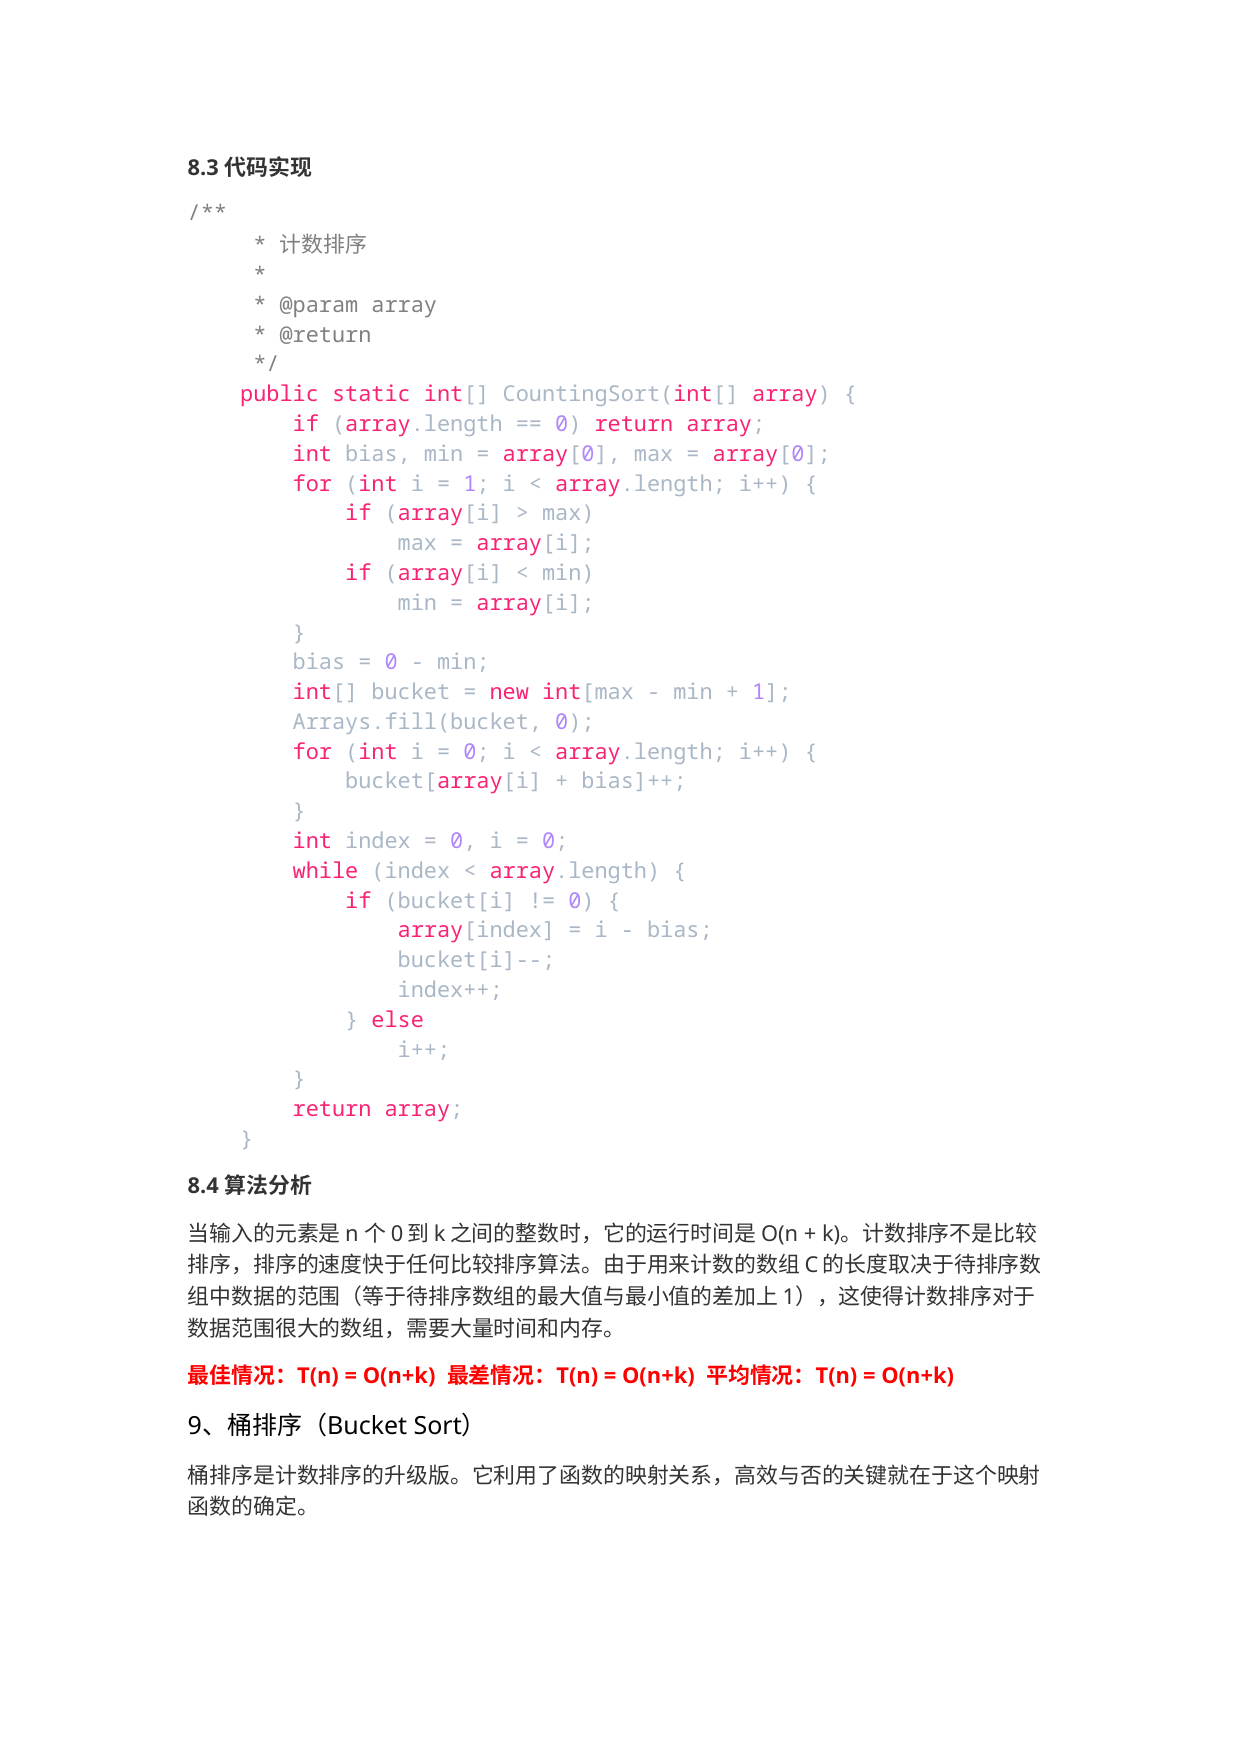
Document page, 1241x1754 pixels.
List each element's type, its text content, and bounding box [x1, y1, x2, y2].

text 8.3 代码实现 [187, 150, 1053, 182]
text 当输入的元素是n 个0到k之间的整数时，它的运行时间是 O(n + k)。计数排序不是比较排序，排序的速度快于任何比较排序算法。由于用来计数的数组C的长度取决于待排序数组中数据的范围（等于待排序数组的最大值与最小值的差加上1），这使得计数排序对于数据范围很大的数组，需要大量时间和内存。 [187, 1216, 1053, 1343]
text /** * 计数排序 * * @param array * @return */ public static int[] CountingSort(int[] array) { if (array.length == 0) return array; int bias, min = array[0], max = array[0]; for (int i = 1; i < array.length; i++) { if (array[i] > max) max = array[i]; if (array[i] < min) min = array[i]; } bias = 0 - min; int[] bucket = new int[max - min + 1]; Arrays.fill(bucket, 0); for (int i = 0; i < array.length; i++) { bucket[array[i] + bias]++; } int index = 0, i = 0; while (index < array.length) { if (bucket[i] != 0) { array[index] = i - bias; bucket[i]--; index++; } else i++; } return array; } [187, 197, 1053, 1153]
text 9、桶排序（Bucket Sort） [187, 1406, 1053, 1442]
text 最佳情况：T(n) = O(n+k) 最差情况：T(n) = O(n+k) 平均情况：T(n) = O(n+k) [187, 1358, 1053, 1390]
text 桶排序是计数排序的升级版。它利用了函数的映射关系，高效与否的关键就在于这个映射函数的确定。 [187, 1458, 1053, 1521]
text 8.4 算法分析 [187, 1168, 1053, 1200]
